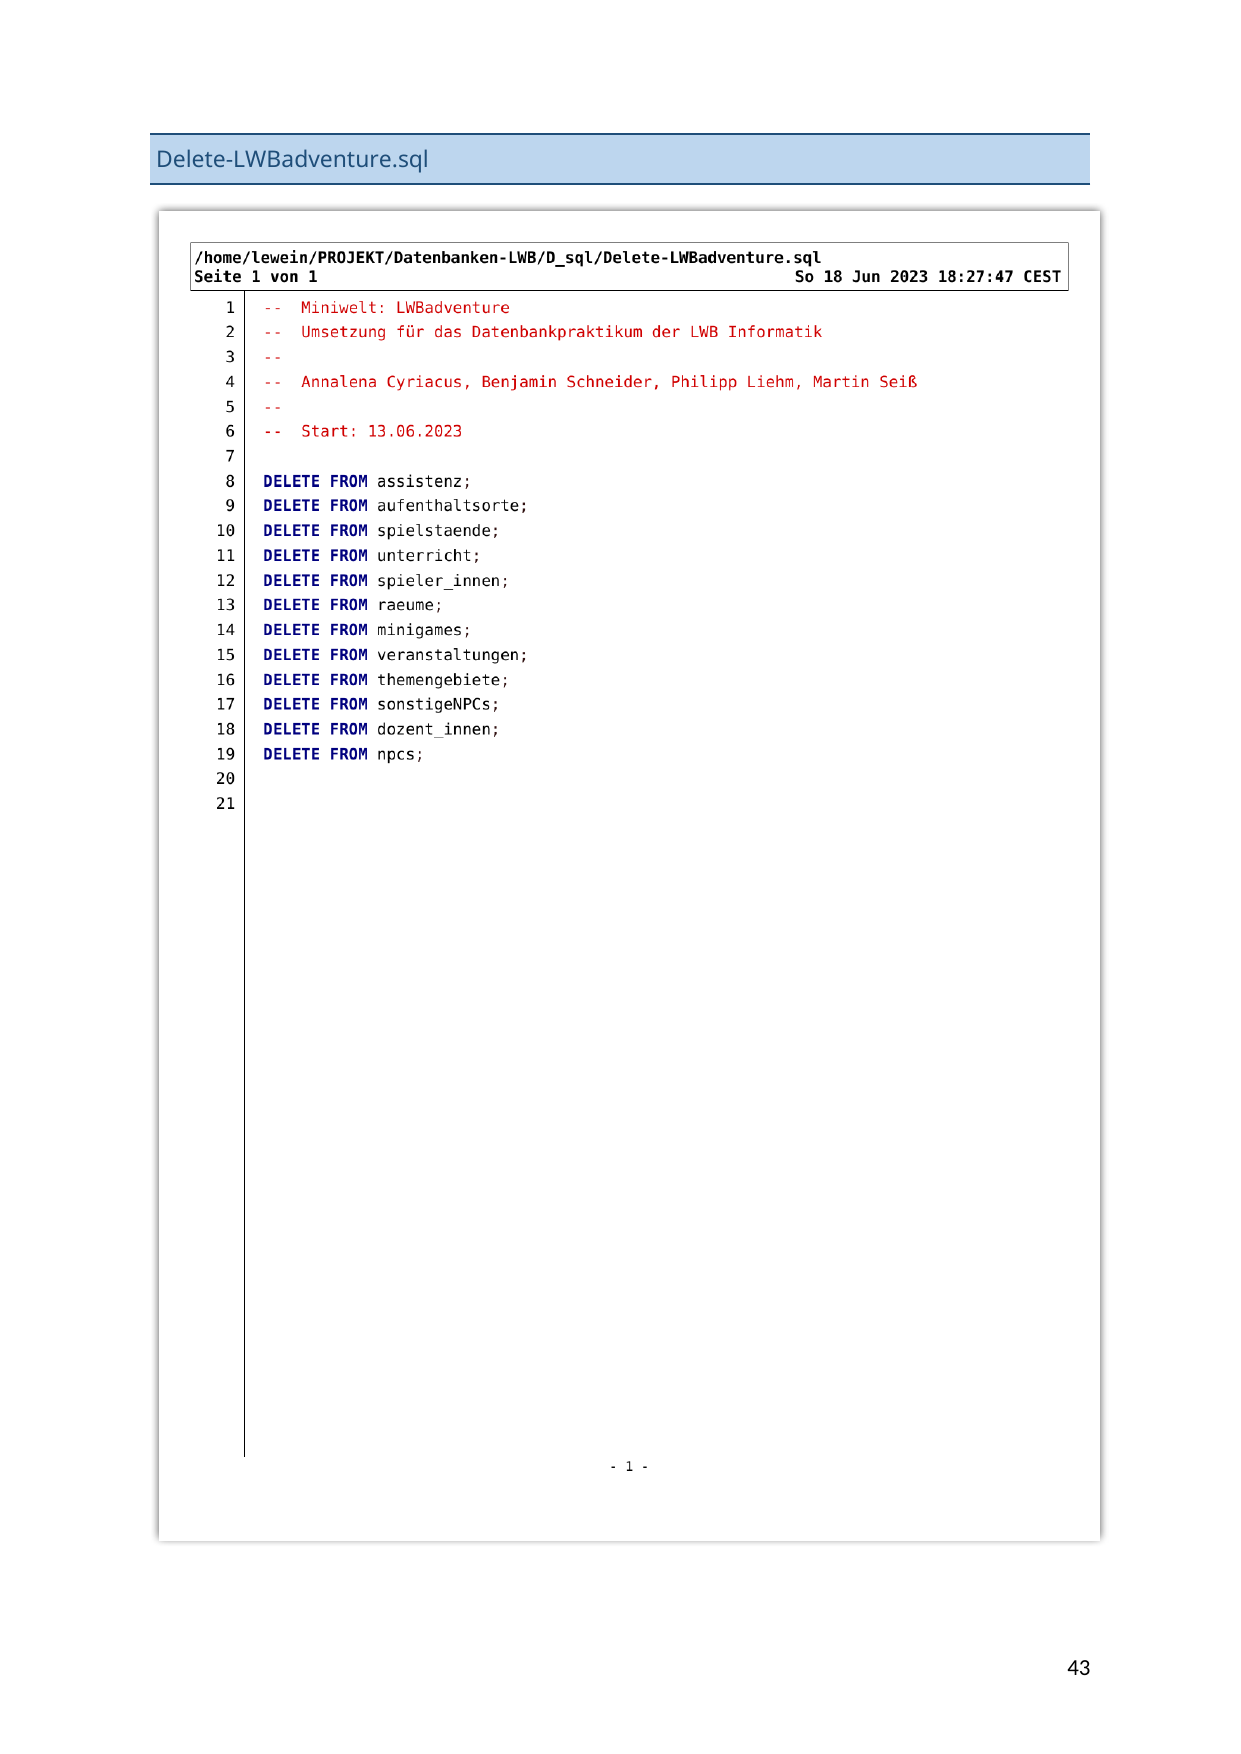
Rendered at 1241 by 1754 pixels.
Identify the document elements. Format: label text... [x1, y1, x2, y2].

picture [159, 211, 1100, 1541]
text Delete-LWBadventure.sql [150, 135, 1090, 183]
